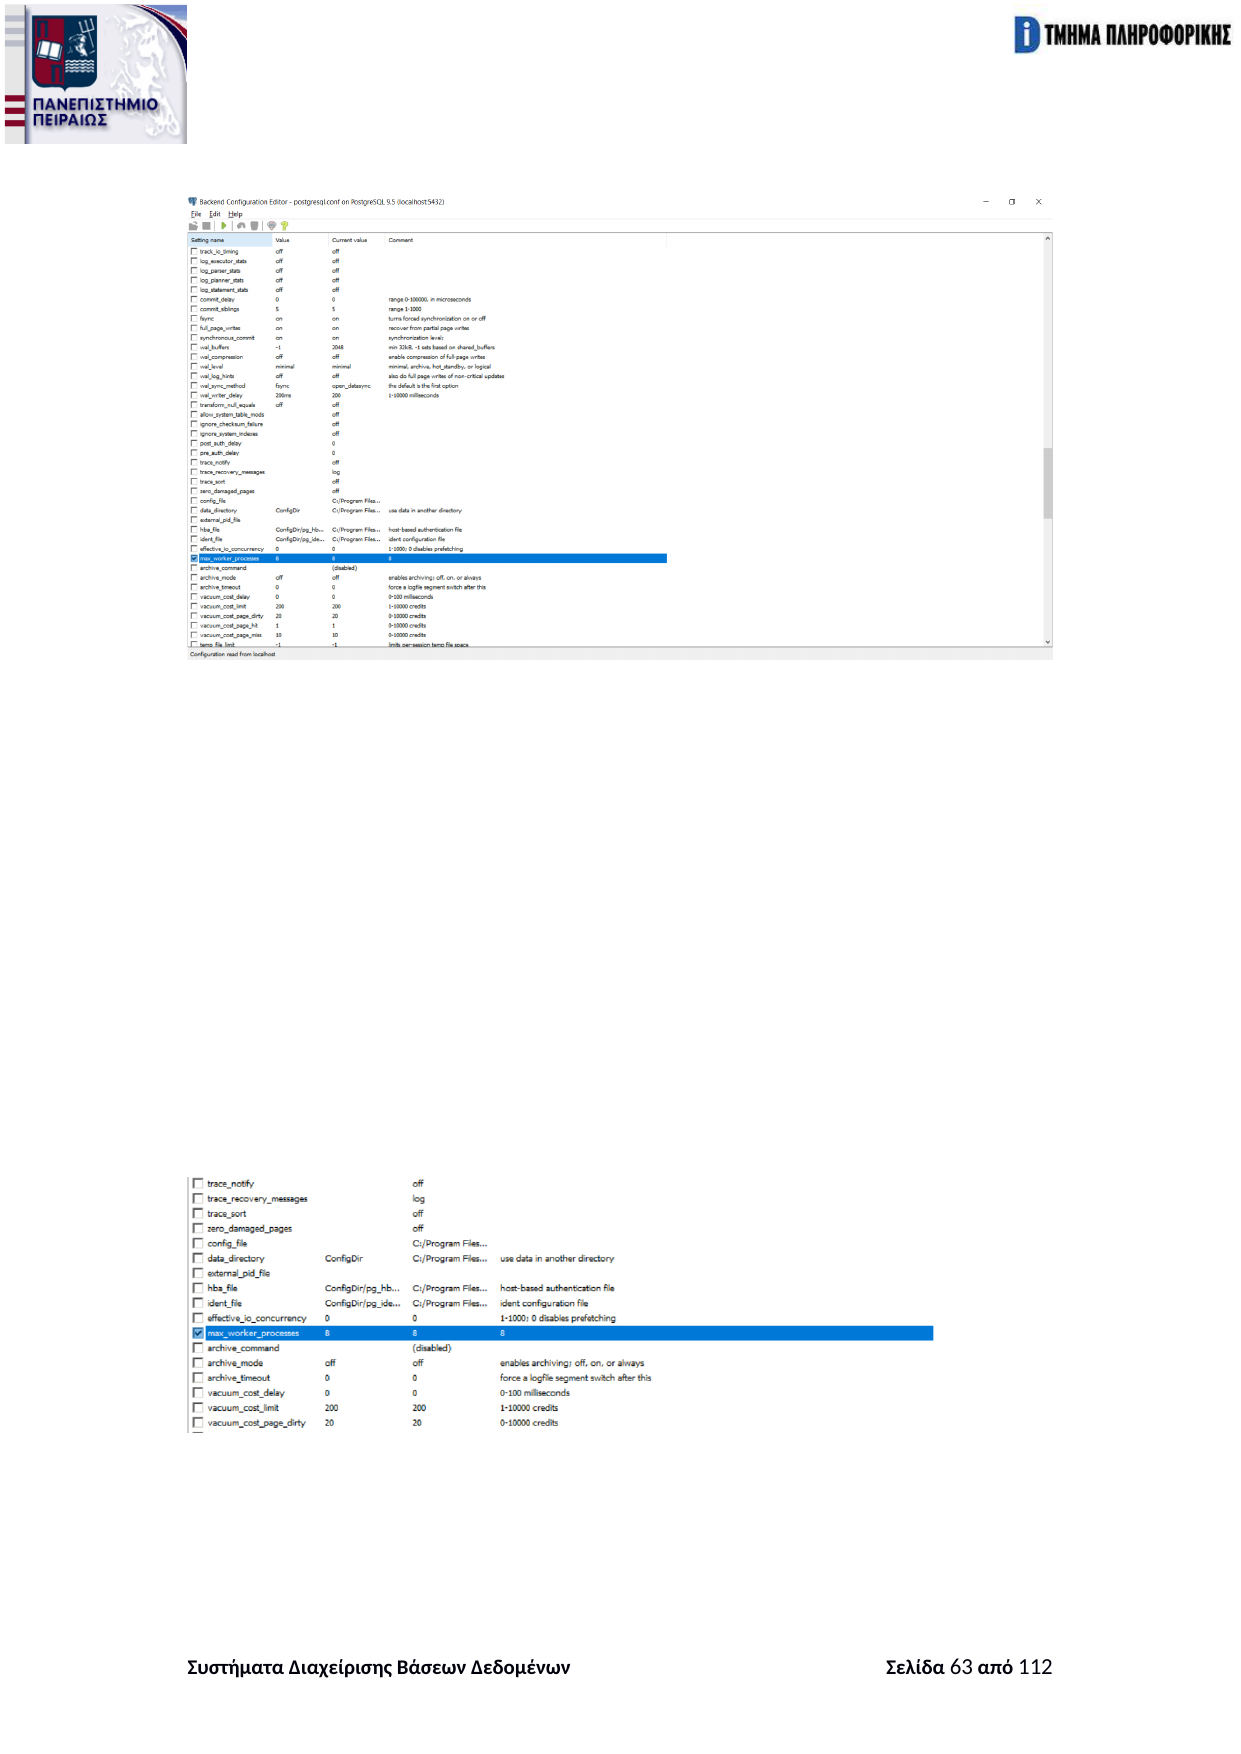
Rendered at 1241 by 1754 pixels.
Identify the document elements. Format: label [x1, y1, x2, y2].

picture [187, 1177, 1053, 1433]
picture [4, 4, 187, 144]
picture [1012, 4, 1234, 67]
picture [187, 195, 1053, 660]
